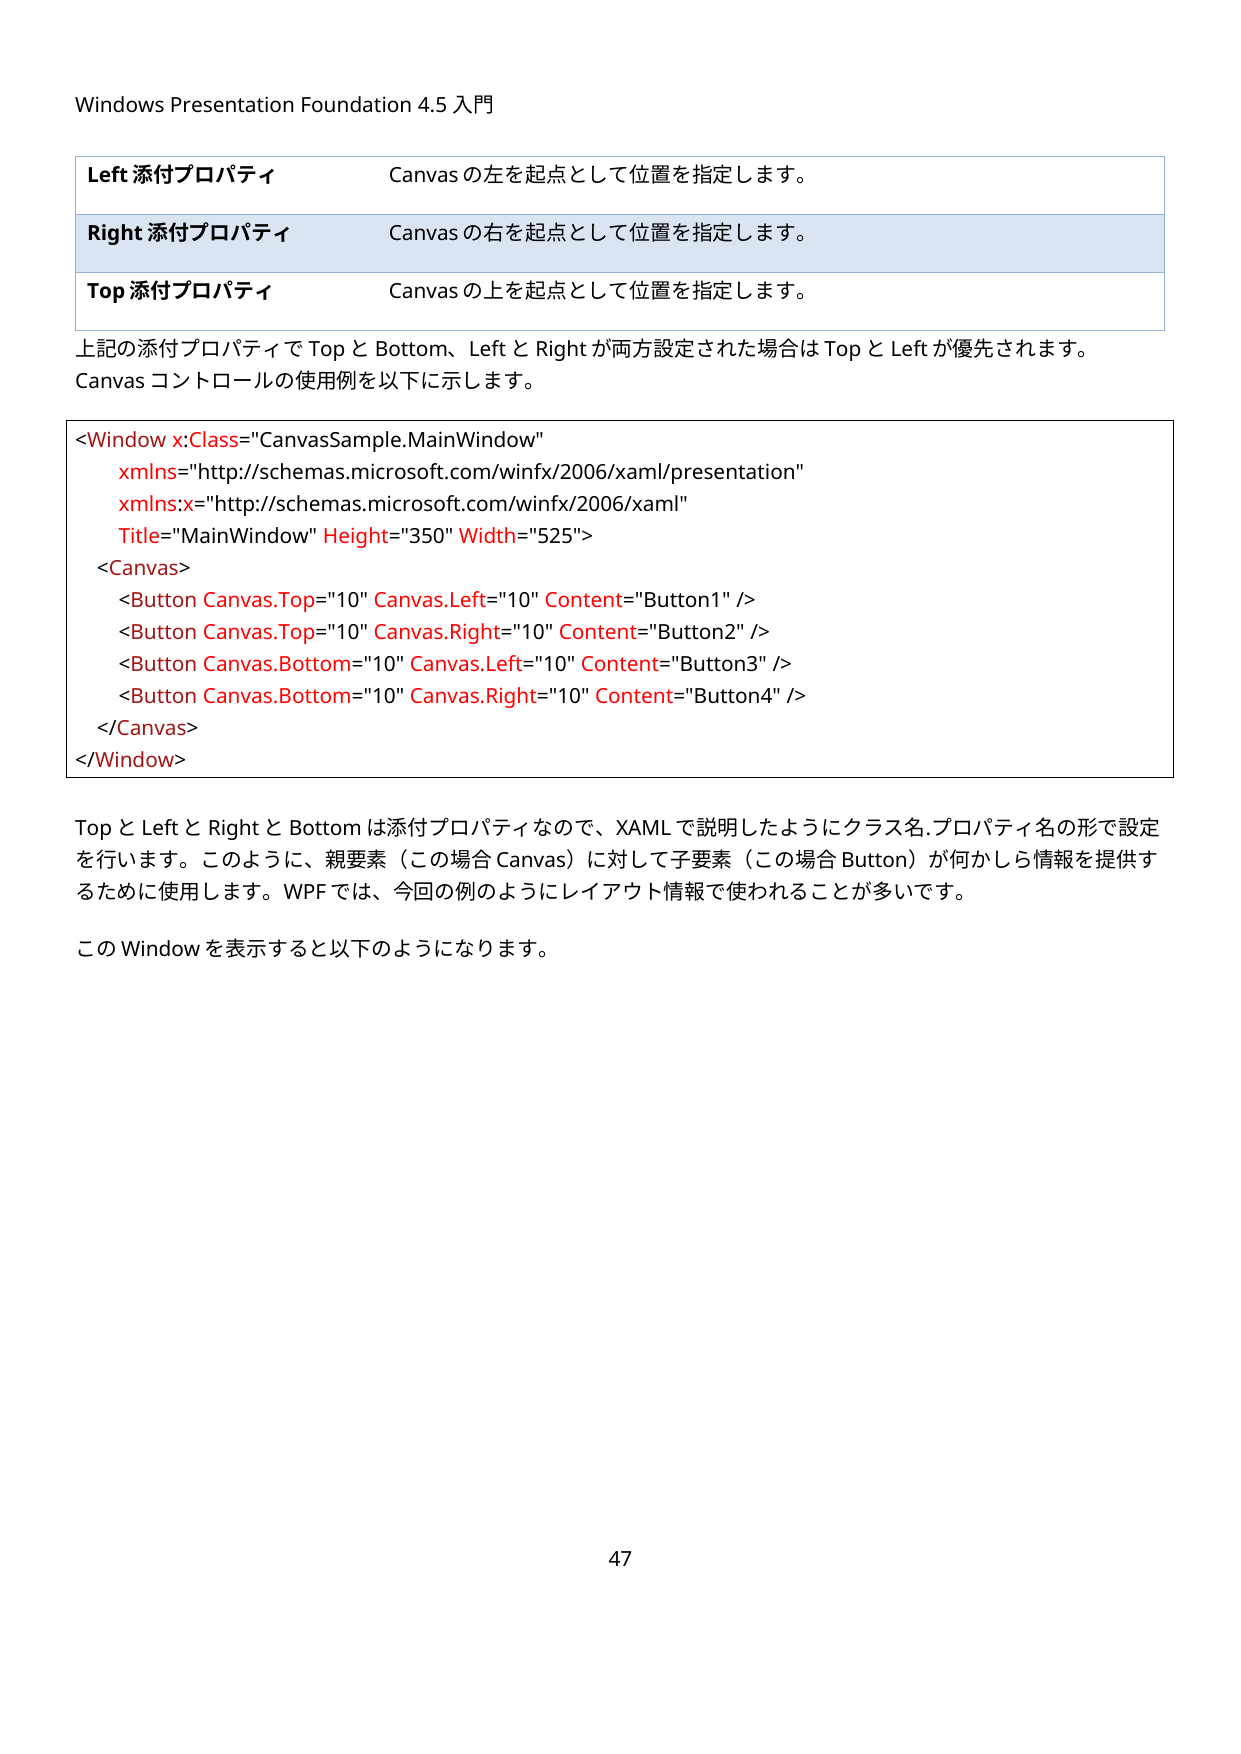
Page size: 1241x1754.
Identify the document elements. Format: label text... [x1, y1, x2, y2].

text <Button Canvas.Top="10" Canvas.Right="10" Content="Button2" /> [75, 615, 1165, 647]
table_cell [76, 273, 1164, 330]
text </Window> [67, 740, 1173, 777]
text <Button Canvas.Bottom="10" Canvas.Left="10" Content="Button3" /> [75, 647, 1165, 679]
text 上記の添付プロパティでTopとBottom、LeftとRightが両方設定された場合はTopとLeftが優先されます。Canvasコントロールの使用例を以下に示します。 [75, 331, 1165, 395]
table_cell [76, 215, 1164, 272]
text このWindowを表示すると以下のようになります。 [75, 931, 1165, 963]
text <Canvas> [75, 551, 1165, 583]
text <Button Canvas.Bottom="10" Canvas.Right="10" Content="Button4" /> [75, 679, 1165, 711]
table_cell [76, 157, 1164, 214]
text Title="MainWindow" Height="350" Width="525"> [75, 519, 1165, 551]
text <Button Canvas.Top="10" Canvas.Left="10" Content="Button1" /> [75, 583, 1165, 615]
text xmlns="http://schemas.microsoft.com/winfx/2006/xaml/presentation" [75, 455, 1165, 487]
text xmlns:x="http://schemas.microsoft.com/winfx/2006/xaml" [75, 487, 1165, 519]
text </Canvas> [75, 711, 1165, 740]
text <Window x:Class="CanvasSample.MainWindow" [67, 421, 1173, 455]
text TopとLeftとRightとBottomは添付プロパティなので、XAMLで説明したようにクラス名.プロパティ名の形で設定を行います。このように、親要素（この場合Canvas）に対して子要素（この場合Button）が何かしら情報を提供するために使用します。WPFでは、今回の例のようにレイアウト情報で使われることが多いです。 [75, 810, 1165, 906]
